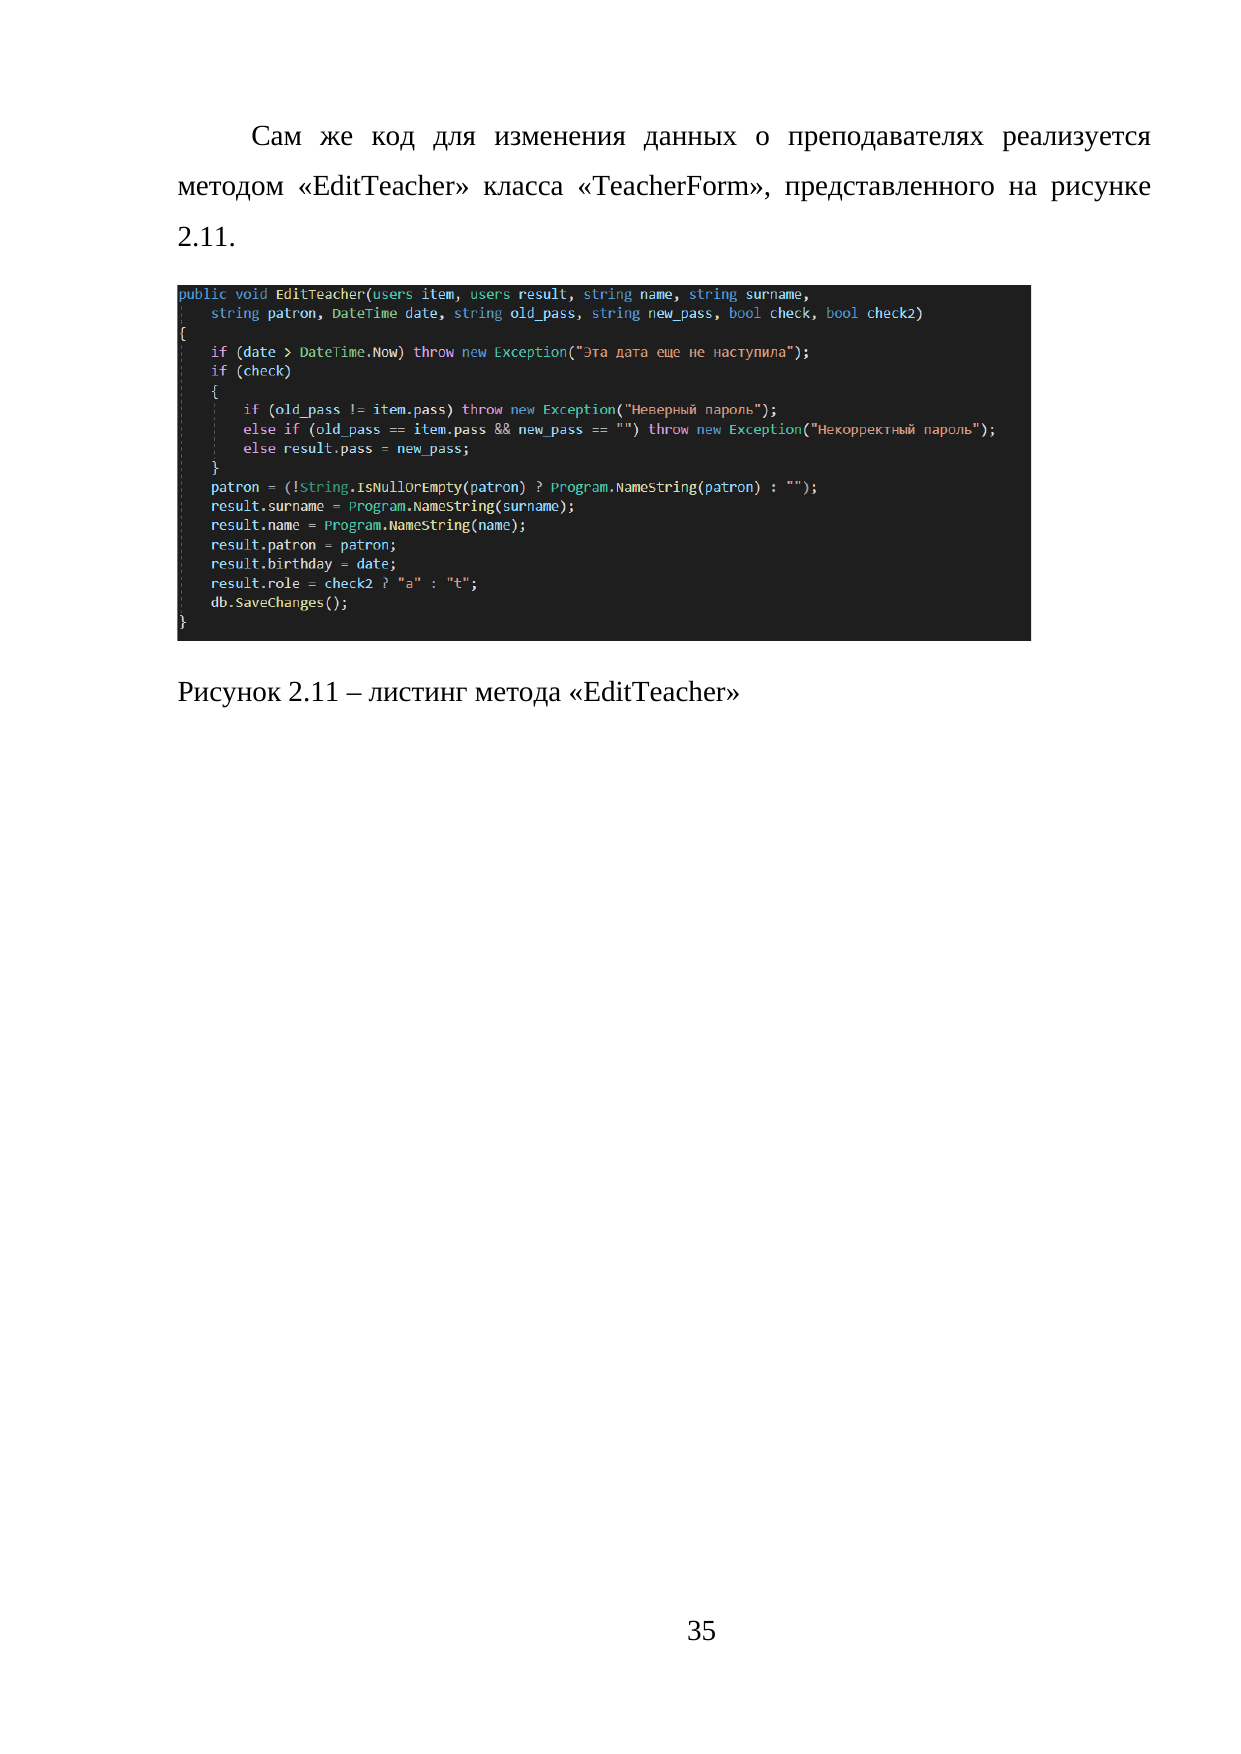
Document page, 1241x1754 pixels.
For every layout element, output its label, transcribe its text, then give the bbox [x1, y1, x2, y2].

text Рисунок 2.11 – листинг метода «EditTeacher» [177, 674, 1152, 708]
picture [177, 285, 1032, 641]
text Сам же код для изменения данных о преподавателях реализуется методом «EditTeacher» класса «TeacherForm», представленного на рисунке 2.11. [177, 118, 1152, 252]
